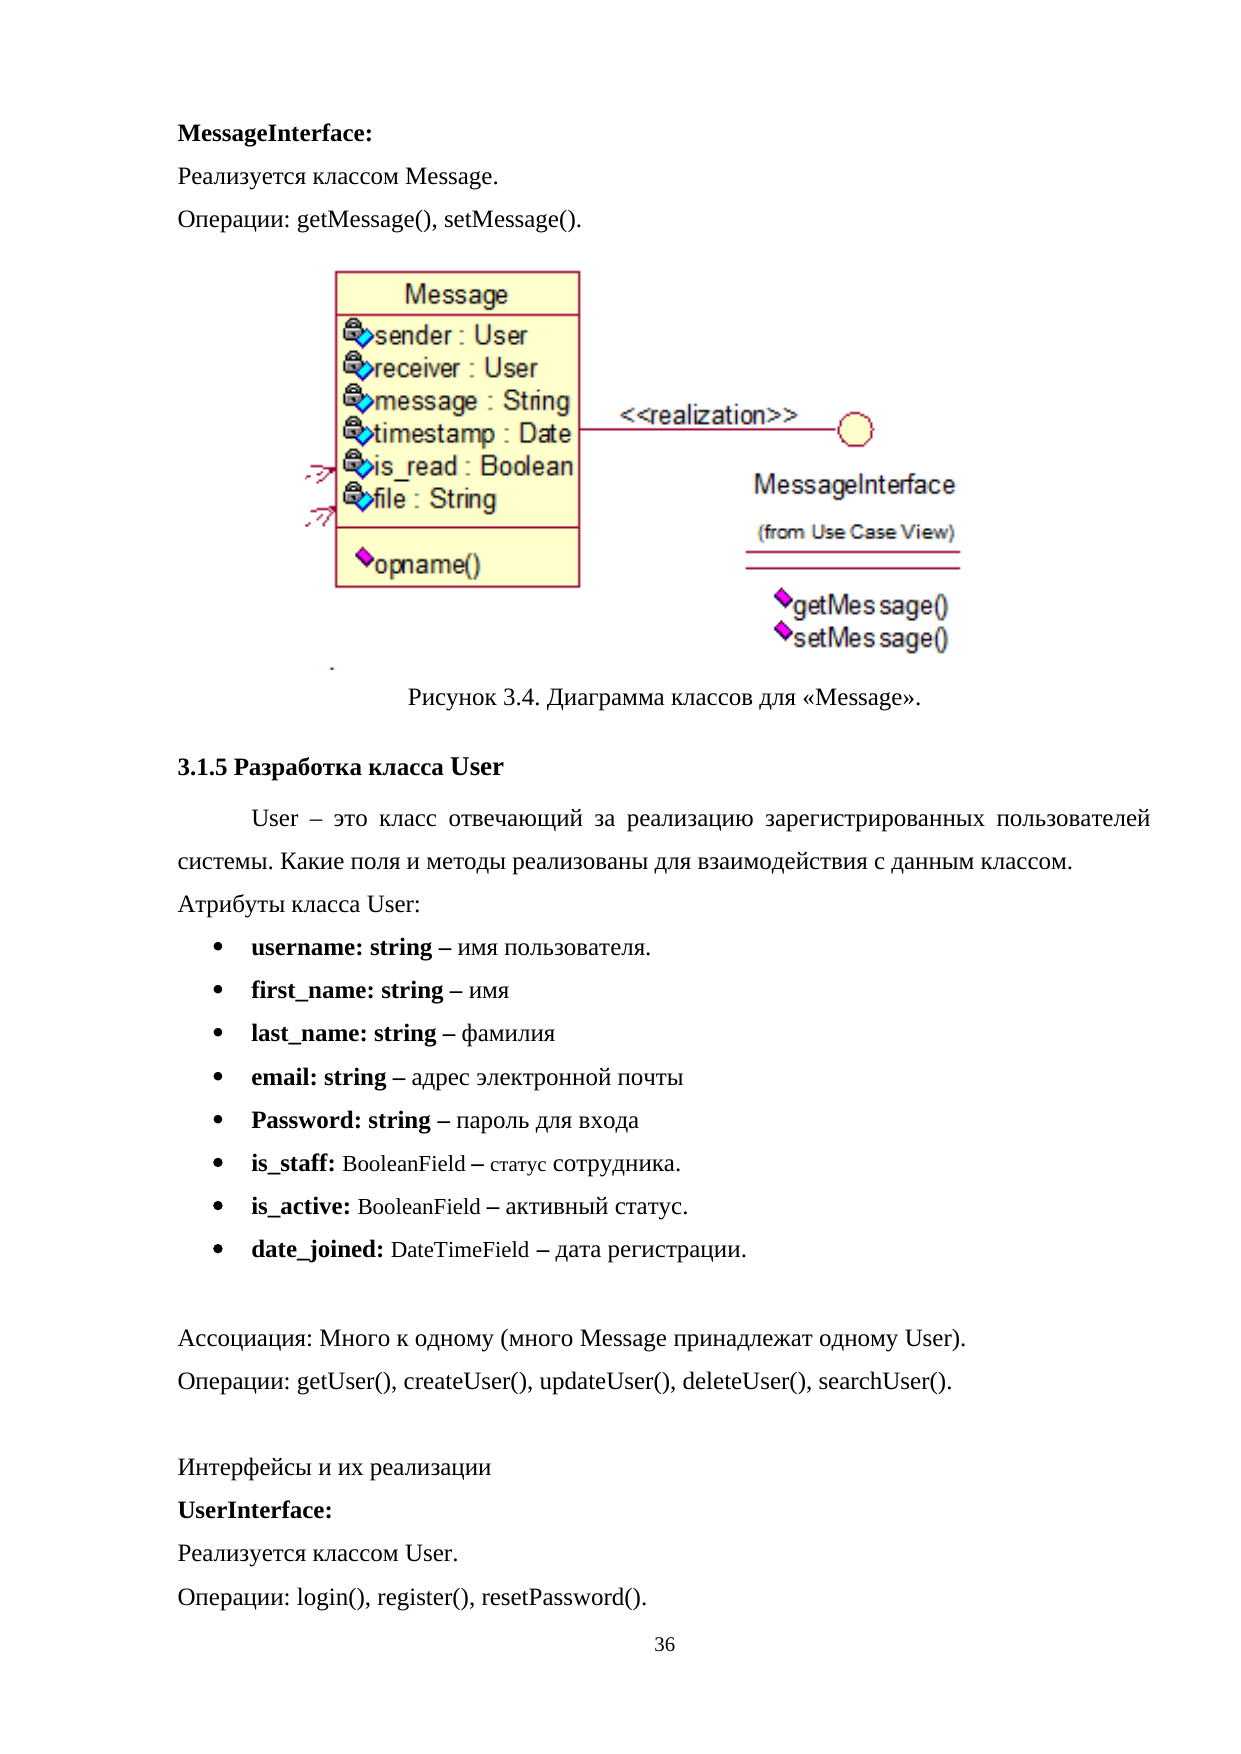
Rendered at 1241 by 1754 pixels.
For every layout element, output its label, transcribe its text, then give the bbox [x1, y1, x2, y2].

list date_joined: DateTimeField – дата регистрации. [213, 1234, 1152, 1263]
text UserInterface: [177, 1495, 1152, 1524]
list last_name: string – фамилия [213, 1018, 1152, 1047]
list is_active: BooleanField – активный статус. [213, 1191, 1152, 1220]
text Реализуется классом Message. [177, 161, 1152, 190]
text MessageInterface: [177, 118, 1152, 147]
list email: string – адрес электронной почты [213, 1062, 1152, 1090]
text Рисунок 3.4. Диаграмма классов для «Message». [177, 682, 1152, 711]
text Операции: login(), register(), resetPassword(). [177, 1582, 1152, 1610]
text User – это класс отвечающий за реализацию зарегистрированных пользователей системы. Какие поля и методы реализованы для взаимодействия с данным классом. [177, 803, 1152, 875]
list first_name: string – имя [213, 975, 1152, 1004]
text Атрибуты класса User: [177, 889, 1152, 918]
text Реализуется классом User. [177, 1538, 1152, 1567]
text Операции: getUser(), createUser(), updateUser(), deleteUser(), searchUser(). [177, 1366, 1152, 1395]
list is_staff: BooleanField – статус сотрудника. [213, 1148, 1152, 1177]
list Password: string – пароль для входа [213, 1105, 1152, 1133]
text Интерфейсы и их реализации [177, 1452, 1152, 1481]
picture [305, 247, 1024, 670]
text Операции: getMessage(), setMessage(). [177, 204, 1152, 233]
text Ассоциация: Много к одному (много Message принадлежат одному User). [177, 1323, 1152, 1352]
list username: string – имя пользователя. [213, 932, 1152, 961]
subtitle 3.1.5 Разработка класса User [177, 750, 1152, 781]
